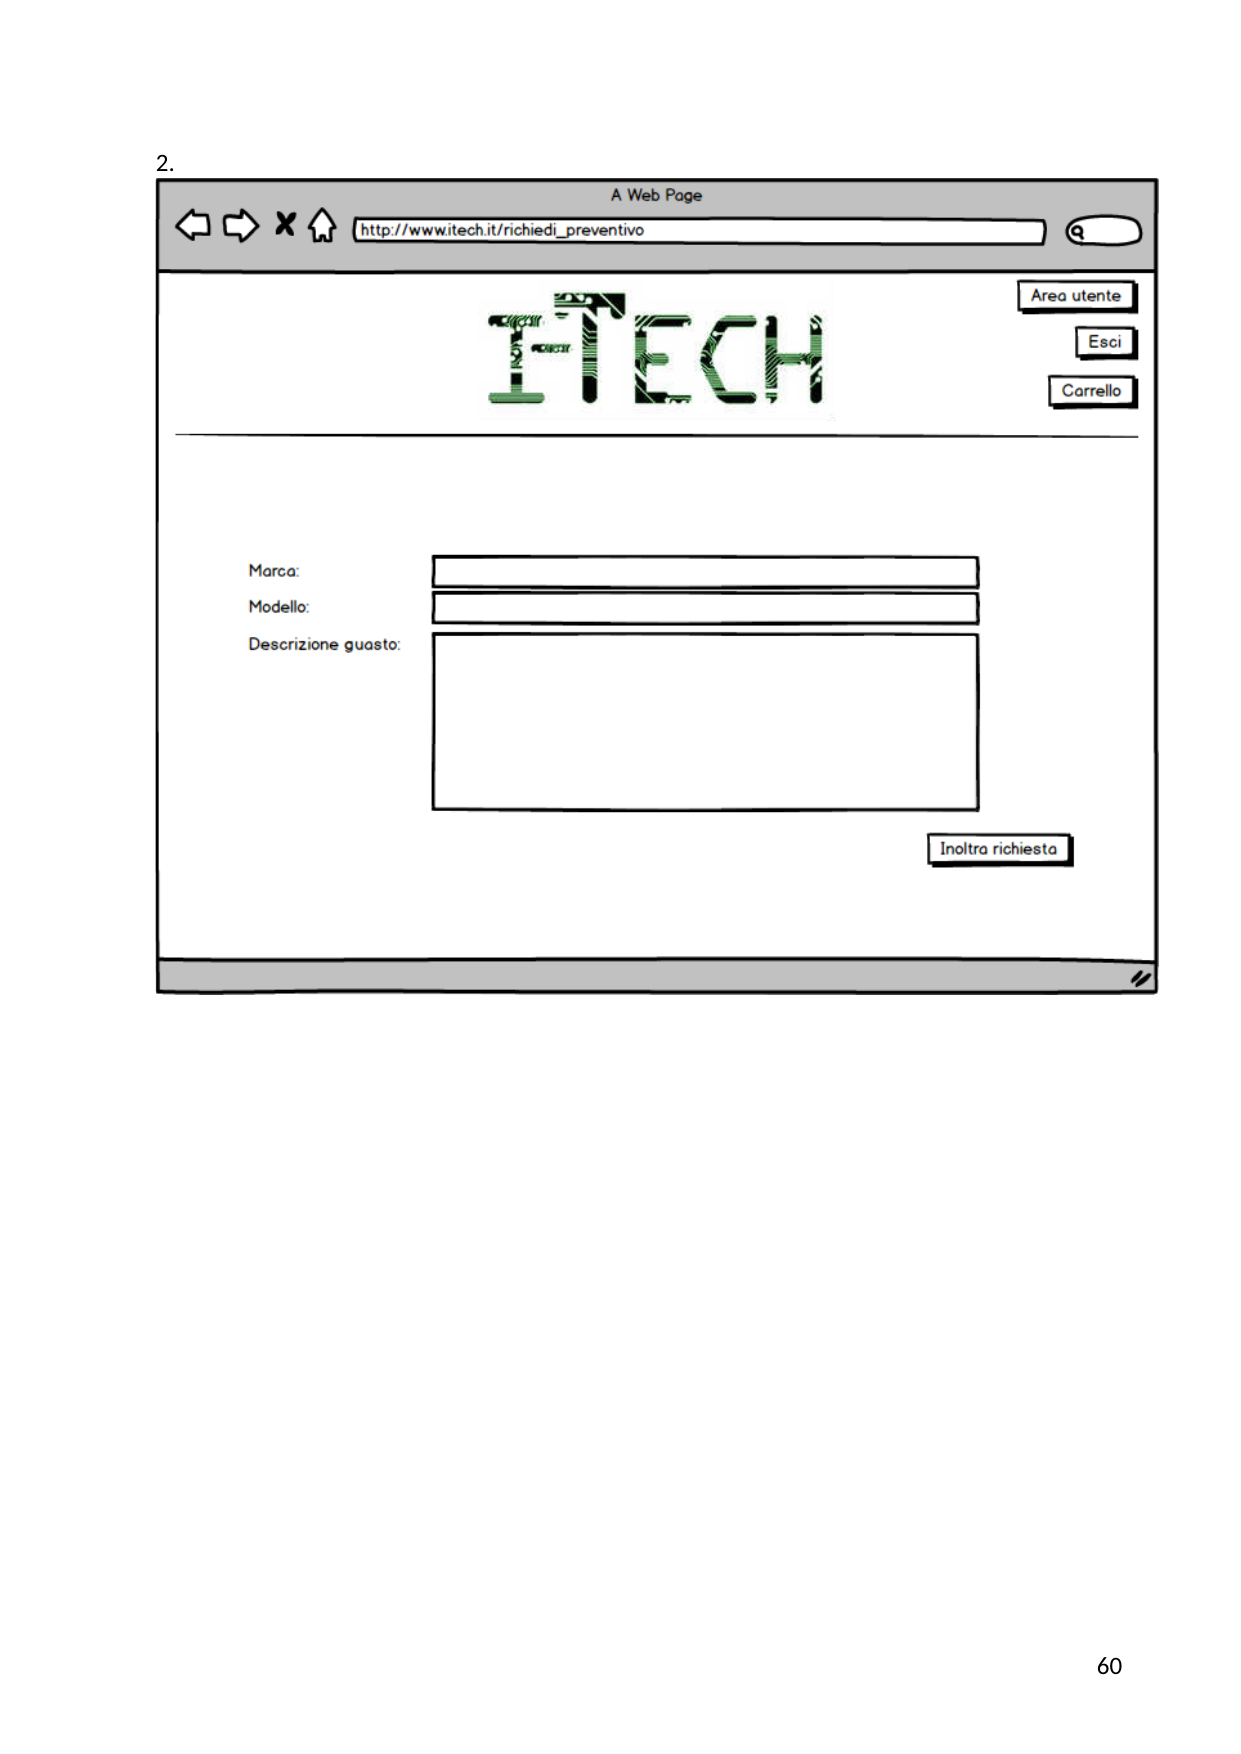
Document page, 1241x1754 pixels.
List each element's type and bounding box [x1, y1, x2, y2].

picture [155, 178, 1159, 995]
